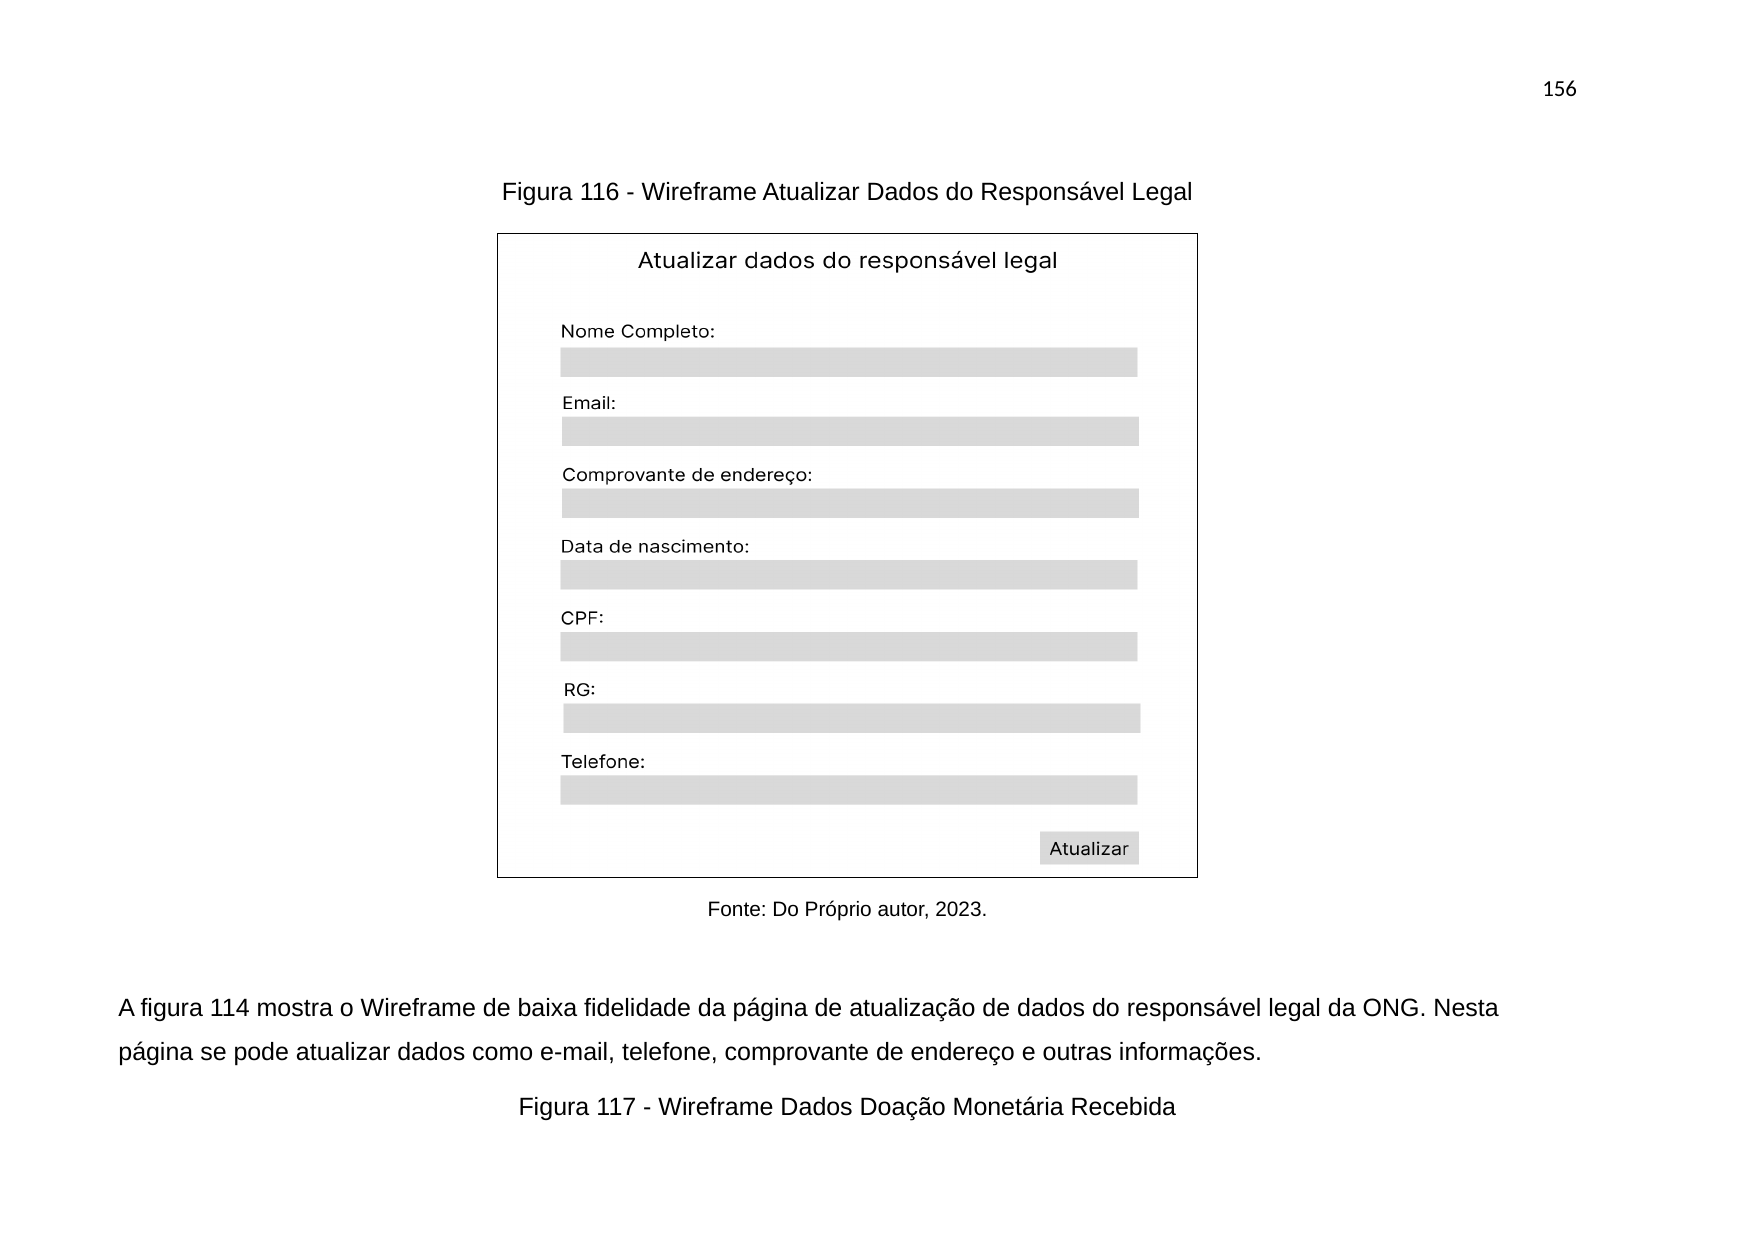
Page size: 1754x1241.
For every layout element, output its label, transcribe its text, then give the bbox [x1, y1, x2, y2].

picture [498, 234, 1197, 877]
text Fonte: Do Próprio autor, 2023. [118, 896, 1577, 920]
text Figura 116 - Wireframe Atualizar Dados do Responsável Legal [118, 177, 1577, 206]
text Figura 117 - Wireframe Dados Doação Monetária Recebida [118, 1092, 1577, 1121]
text A figura 114 mostra o Wireframe de baixa fidelidade da página de atualização de dados do responsável legal da ONG. Nesta página se pode atualizar dados como e-mail, telefone, comprovante de endereço e outras informações. [118, 993, 1577, 1065]
